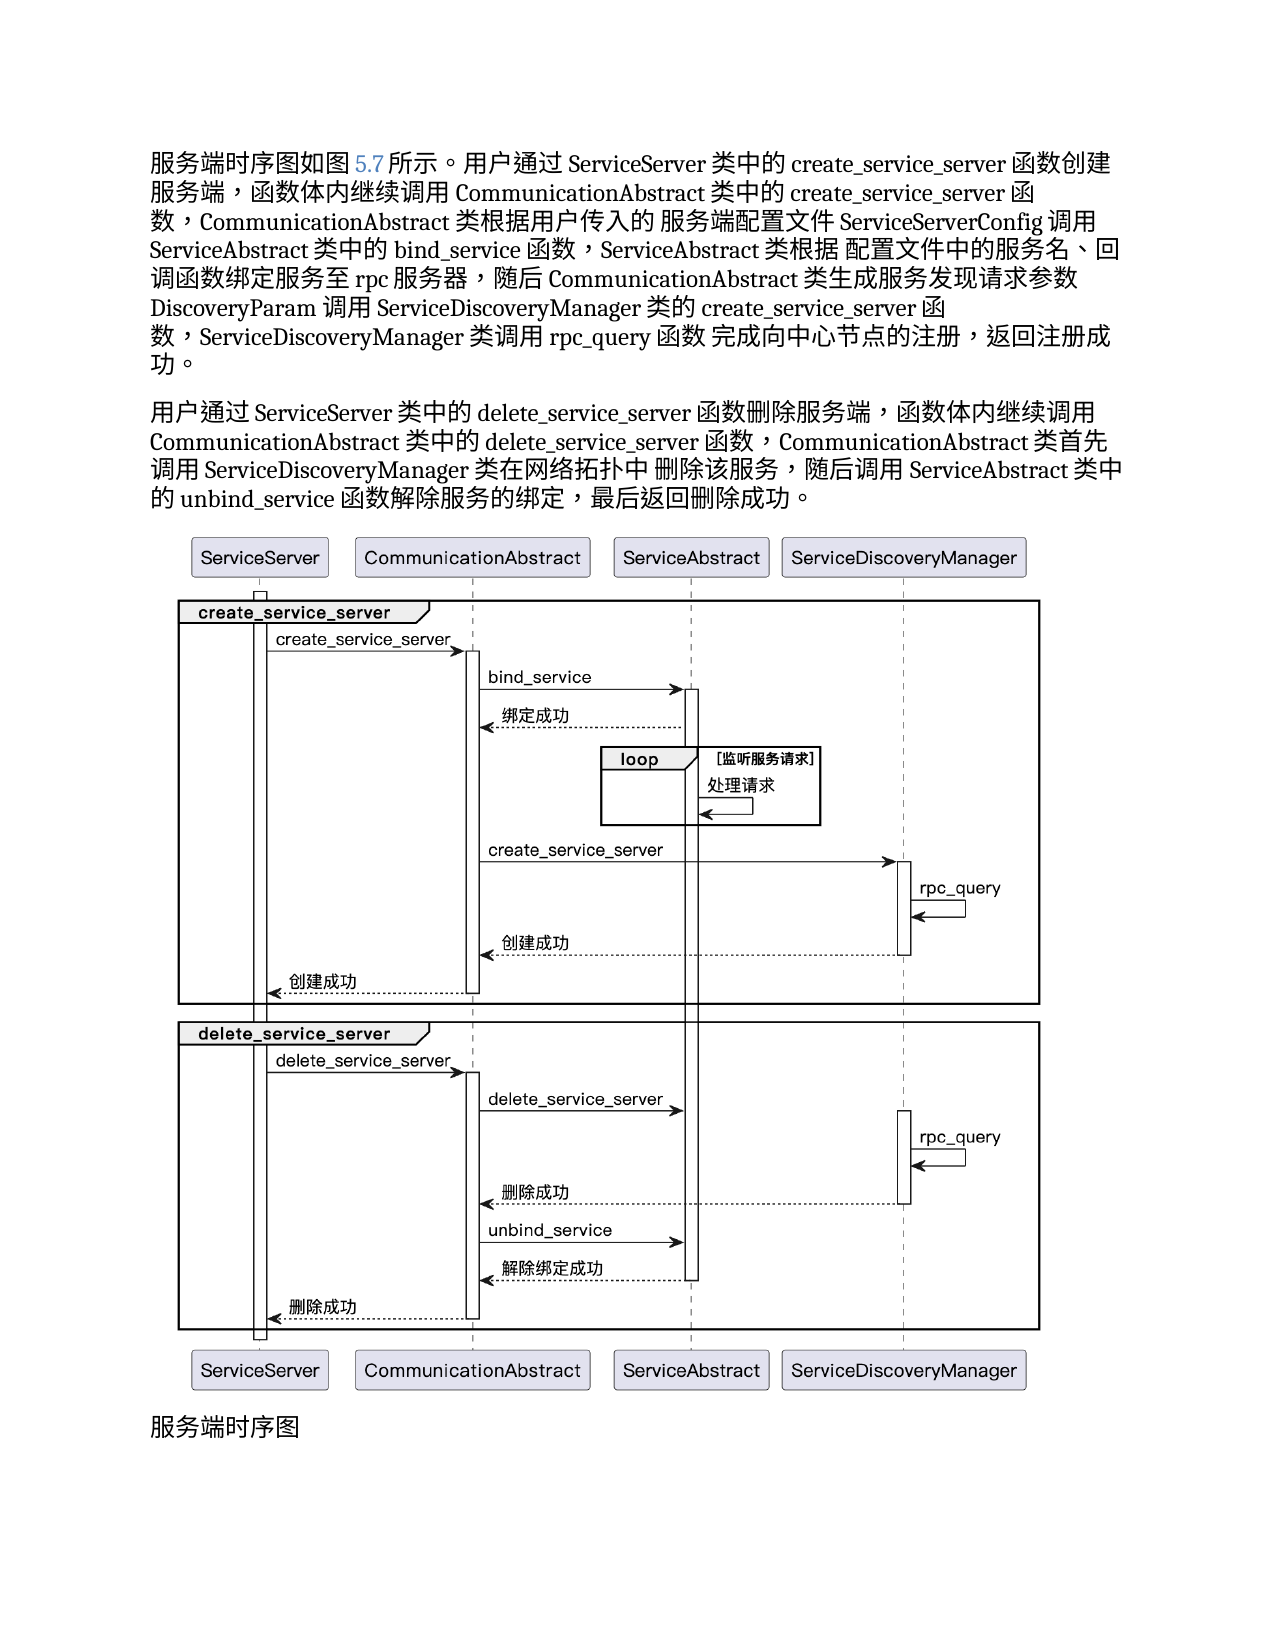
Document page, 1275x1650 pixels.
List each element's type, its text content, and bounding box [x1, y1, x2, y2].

text 服务端时序图 [150, 1414, 1125, 1443]
text 用户通过ServiceServer类中的delete_service_server函数删除服务端，函数体内继续调用CommunicationAbstract类中的 delete_service_server函数，CommunicationAbstract类首先调用ServiceDiscoveryManager类在网络拓扑中 删除该服务，随后调用ServiceAbstract类中的unbind_service函数解除服务的绑定，最后返回删除成功。 [150, 399, 1125, 514]
text 服务端时序图如图5.7所示。用户通过ServiceServer类中的create_service_server函数创建服务端，函数体内继续调用 CommunicationAbstract类中的create_service_server函数，CommunicationAbstract类根据用户传入的 服务端配置文件ServiceServerConfig调用ServiceAbstract类中的bind_service函数，ServiceAbstract类根据 配置文件中的服务名、回调函数绑定服务至rpc服务器，随后CommunicationAbstract类生成服务发现请求参数DiscoveryParam 调用ServiceDiscoveryManager类的create_service_server函数，ServiceDiscoveryManager类调用rpc_query函数 完成向中心节点的注册，返回注册成功。 [150, 150, 1125, 380]
picture [168, 532, 1044, 1394]
